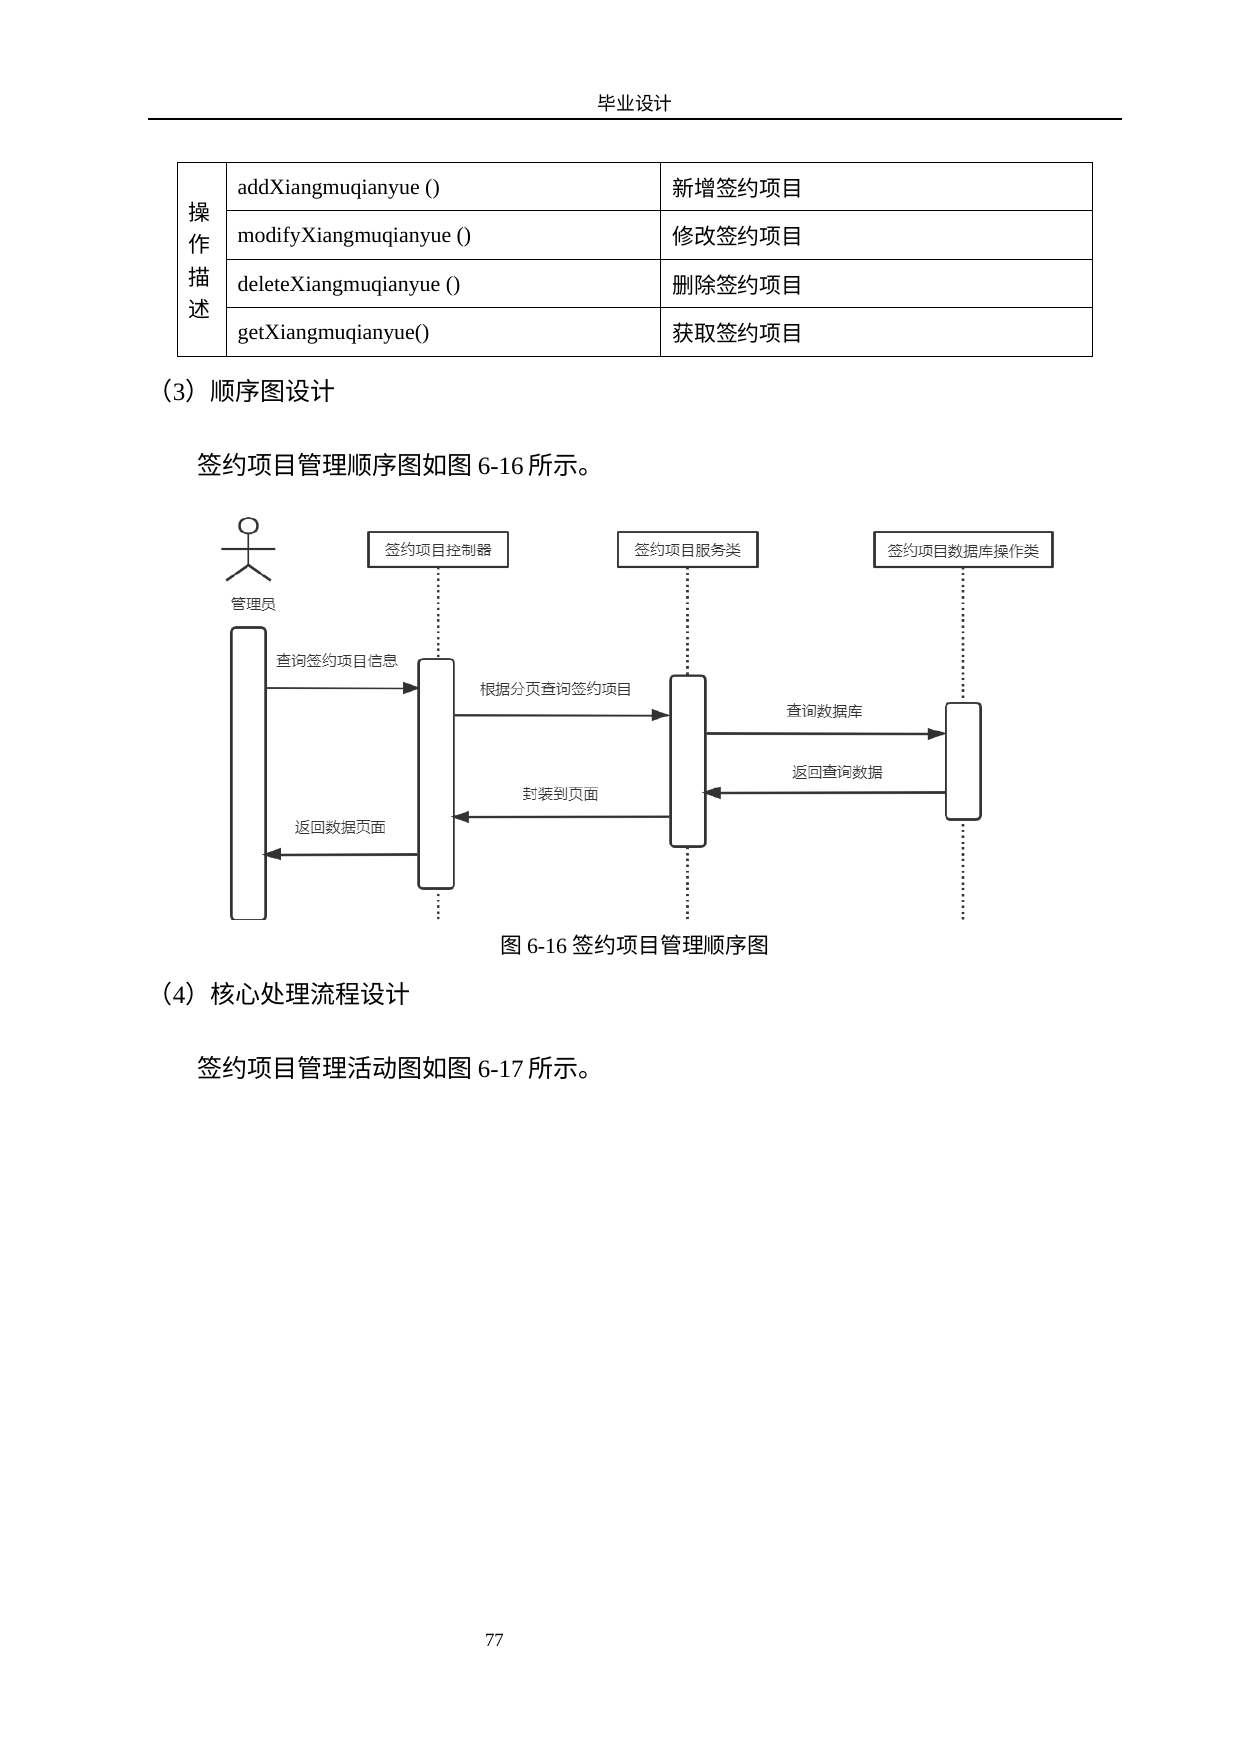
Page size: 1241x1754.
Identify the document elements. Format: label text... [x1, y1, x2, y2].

text 签约项目管理顺序图如图6-16所示。 [148, 431, 1122, 496]
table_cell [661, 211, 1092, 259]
text 签约项目管理活动图如图6-17所示。 [148, 1034, 1122, 1099]
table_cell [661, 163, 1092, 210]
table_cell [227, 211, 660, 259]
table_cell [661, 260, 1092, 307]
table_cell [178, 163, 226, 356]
text 图6-16 签约项目管理顺序图 [148, 927, 1122, 960]
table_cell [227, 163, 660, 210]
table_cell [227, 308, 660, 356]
text （3）顺序图设计 [148, 357, 1122, 422]
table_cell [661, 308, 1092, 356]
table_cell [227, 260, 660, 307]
picture [211, 505, 1058, 920]
text （4）核心处理流程设计 [148, 960, 1122, 1025]
